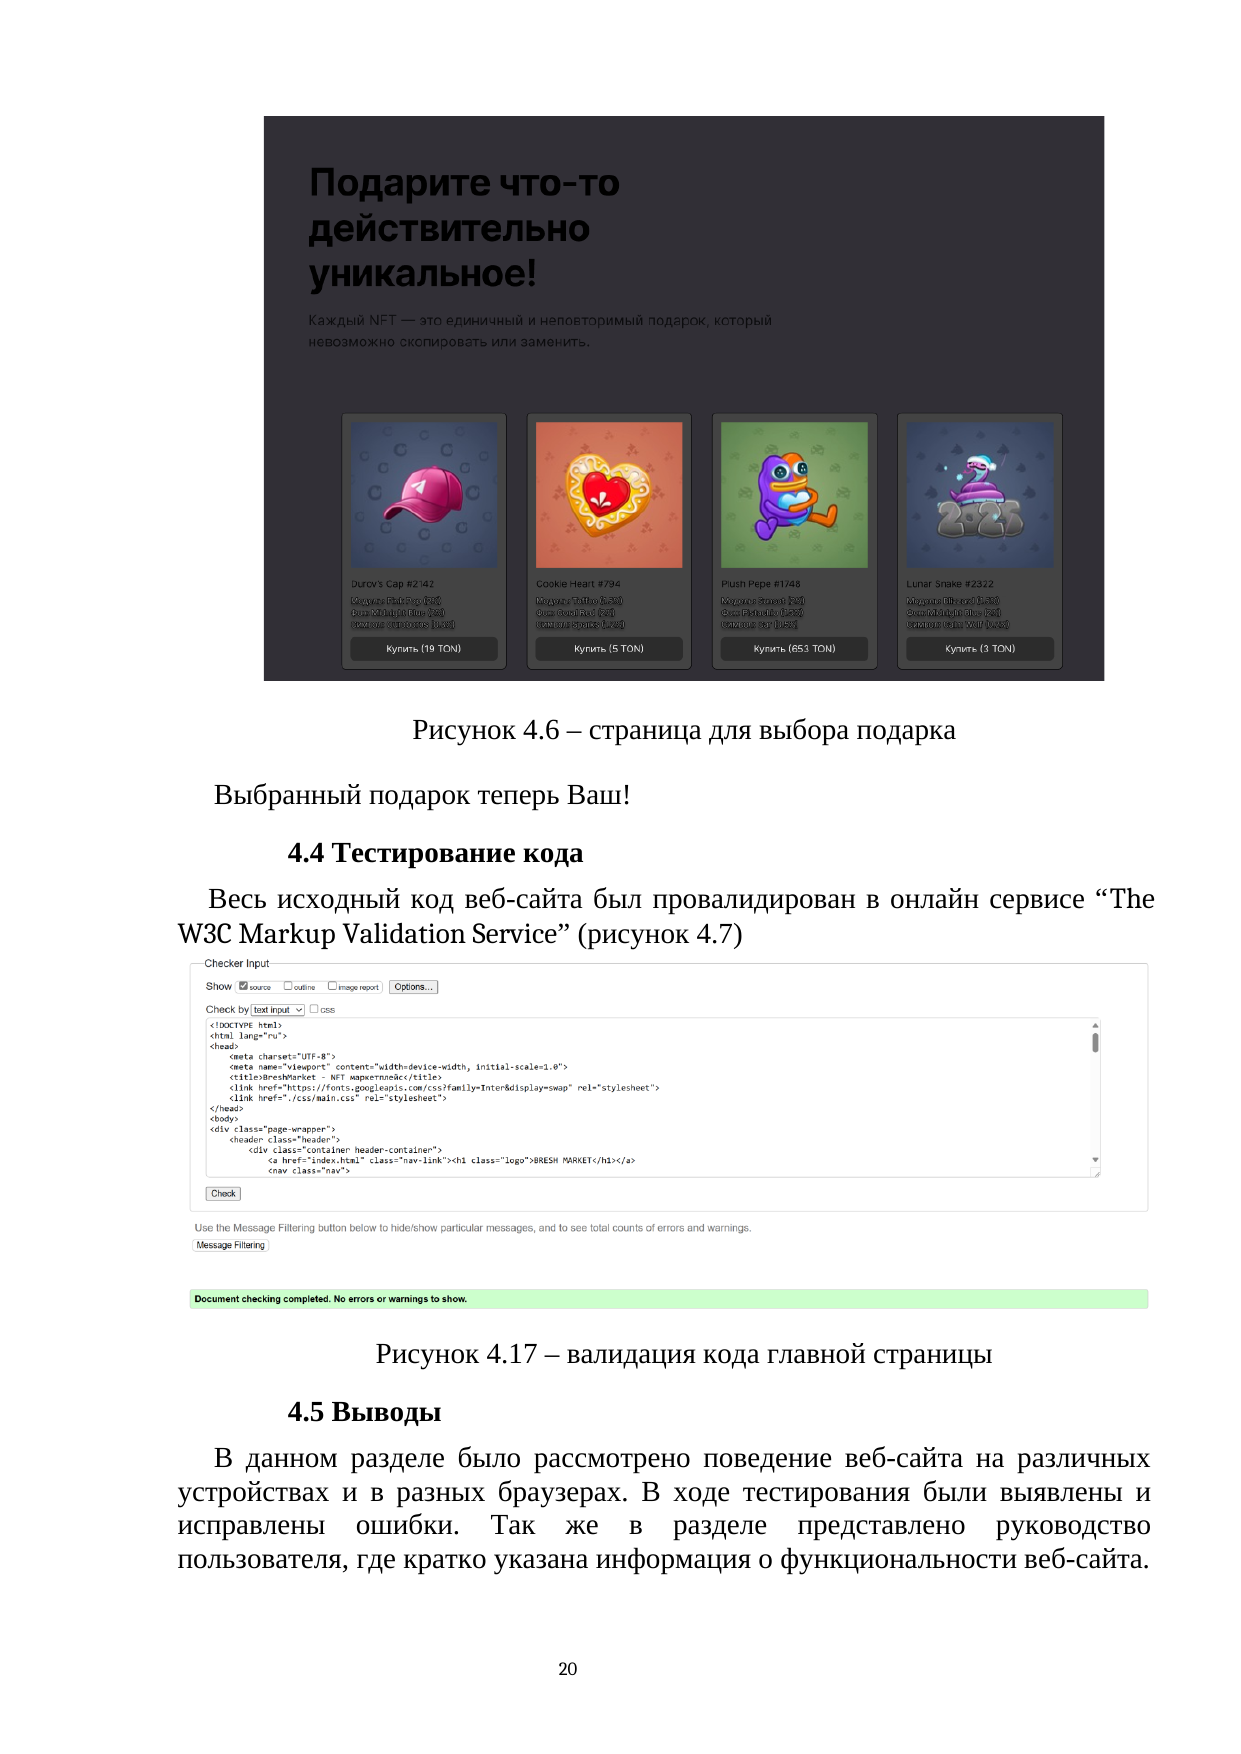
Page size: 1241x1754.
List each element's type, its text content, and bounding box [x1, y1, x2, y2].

text Выбранный подарок теперь Ваш! [177, 777, 1154, 811]
text Рисунок 4.17 – валидация кода главной страницы [177, 1336, 1154, 1369]
text 4.5 Выводы [251, 1394, 1154, 1428]
text Рисунок 4.6 – страница для выбора подарка [177, 712, 1154, 746]
text 4.4 Тестирование кода [251, 836, 1154, 869]
picture [263, 116, 1105, 681]
text Весь исходный код веб-сайта был провалидирован в онлайн сервисе “The W3C Markup Validation Service” (рисунок 4.7) [177, 882, 1155, 951]
picture [180, 950, 1152, 1311]
text В данном разделе было рассмотрено поведение веб-сайта на различных устройствах и в разных браузерах. В ходе тестирования были выявлены и исправлены ошибки. Так же в разделе представлено руководство пользователя, где кратко указана информация о функциональности веб-сайта. [177, 1440, 1152, 1574]
